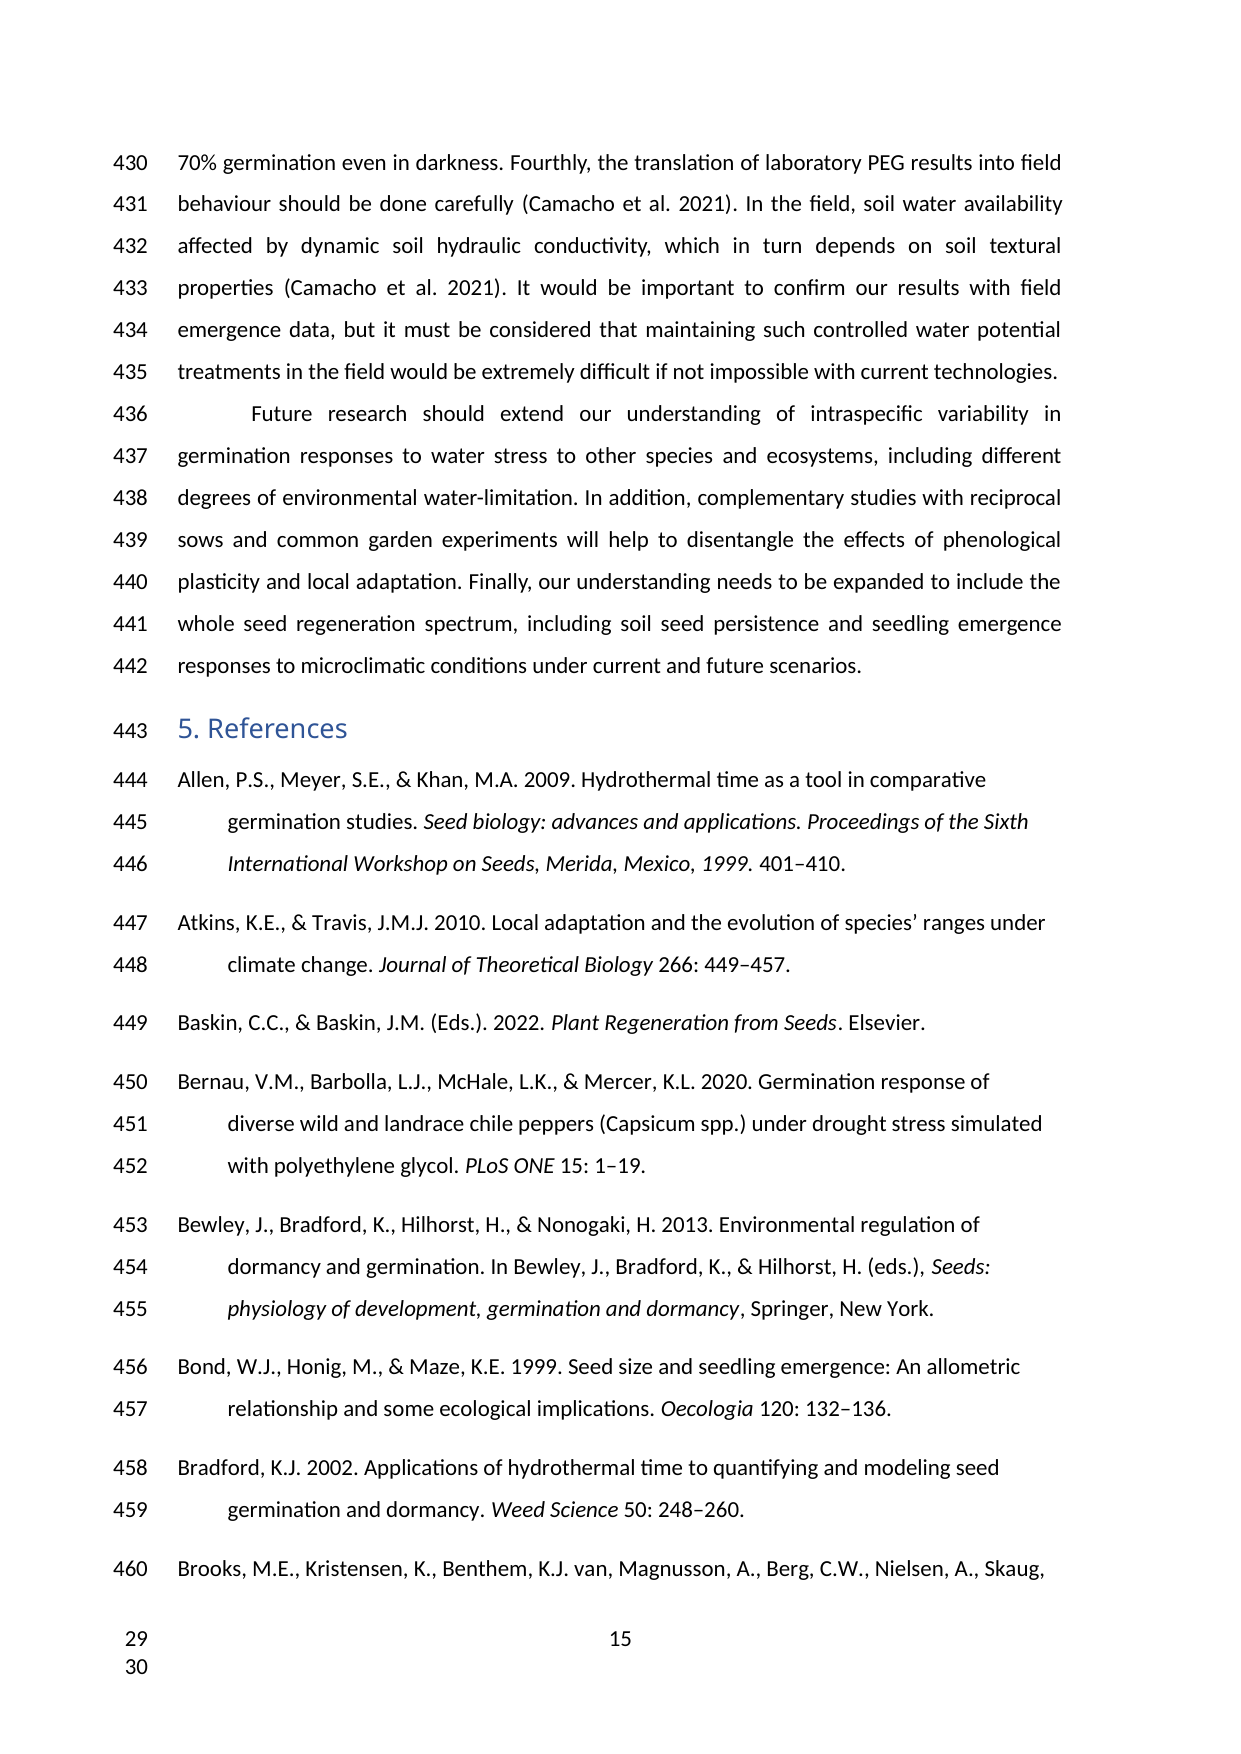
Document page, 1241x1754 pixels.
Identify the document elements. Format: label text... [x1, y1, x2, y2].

text Bradford, K.J. 2002. Applications of hydrothermal time to quantifying and modeling seed germination and dormancy. Weed Science 50: 248–260. [177, 1453, 1063, 1523]
text Baskin, C.C., & Baskin, J.M. (Eds.). 2022. Plant Regeneration from Seeds. Elsevier. [177, 1008, 1063, 1037]
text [177, 148, 1063, 386]
text Bond, W.J., Honig, M., & Maze, K.E. 1999. Seed size and seedling emergence: An allometric relationship and some ecological implications. Oecologia 120: 132–136. [177, 1352, 1063, 1422]
text Bernau, V.M., Barbolla, L.J., McHale, L.K., & Mercer, K.L. 2020. Germination response of diverse wild and landrace chile peppers (Capsicum spp.) under drought stress simulated with polyethylene glycol. PLoS ONE 15: 1–19. [177, 1067, 1063, 1179]
text Future research should extend our understanding of intraspecific variability in germination responses to water stress to other species and ecosystems, including different degrees of environmental water-limitation. In addition, complementary studies with reciprocal sows and common garden experiments will help to disentangle the effects of phenological plasticity and local adaptation. Finally, our understanding needs to be expanded to include the whole seed regeneration spectrum, including soil seed persistence and seedling emergence responses to microclimatic conditions under current and future scenarios. [177, 399, 1063, 679]
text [177, 1554, 1063, 1582]
text Atkins, K.E., & Travis, J.M.J. 2010. Local adaptation and the evolution of species’ ranges under climate change. Journal of Theoretical Biology 266: 449–457. [177, 908, 1063, 978]
text Allen, P.S., Meyer, S.E., & Khan, M.A. 2009. Hydrothermal time as a tool in comparative germination studies. Seed biology: advances and applications. Proceedings of the Sixth International Workshop on Seeds, Merida, Mexico, 1999. 401–410. [177, 765, 1063, 877]
text Bewley, J., Bradford, K., Hilhorst, H., & Nonogaki, H. 2013. Environmental regulation of dormancy and germination. In Bewley, J., Bradford, K., & Hilhorst, H. (eds.), Seeds: physiology of development, germination and dormancy, Springer, New York. [177, 1210, 1063, 1322]
subtitle 5. References [177, 710, 1063, 747]
